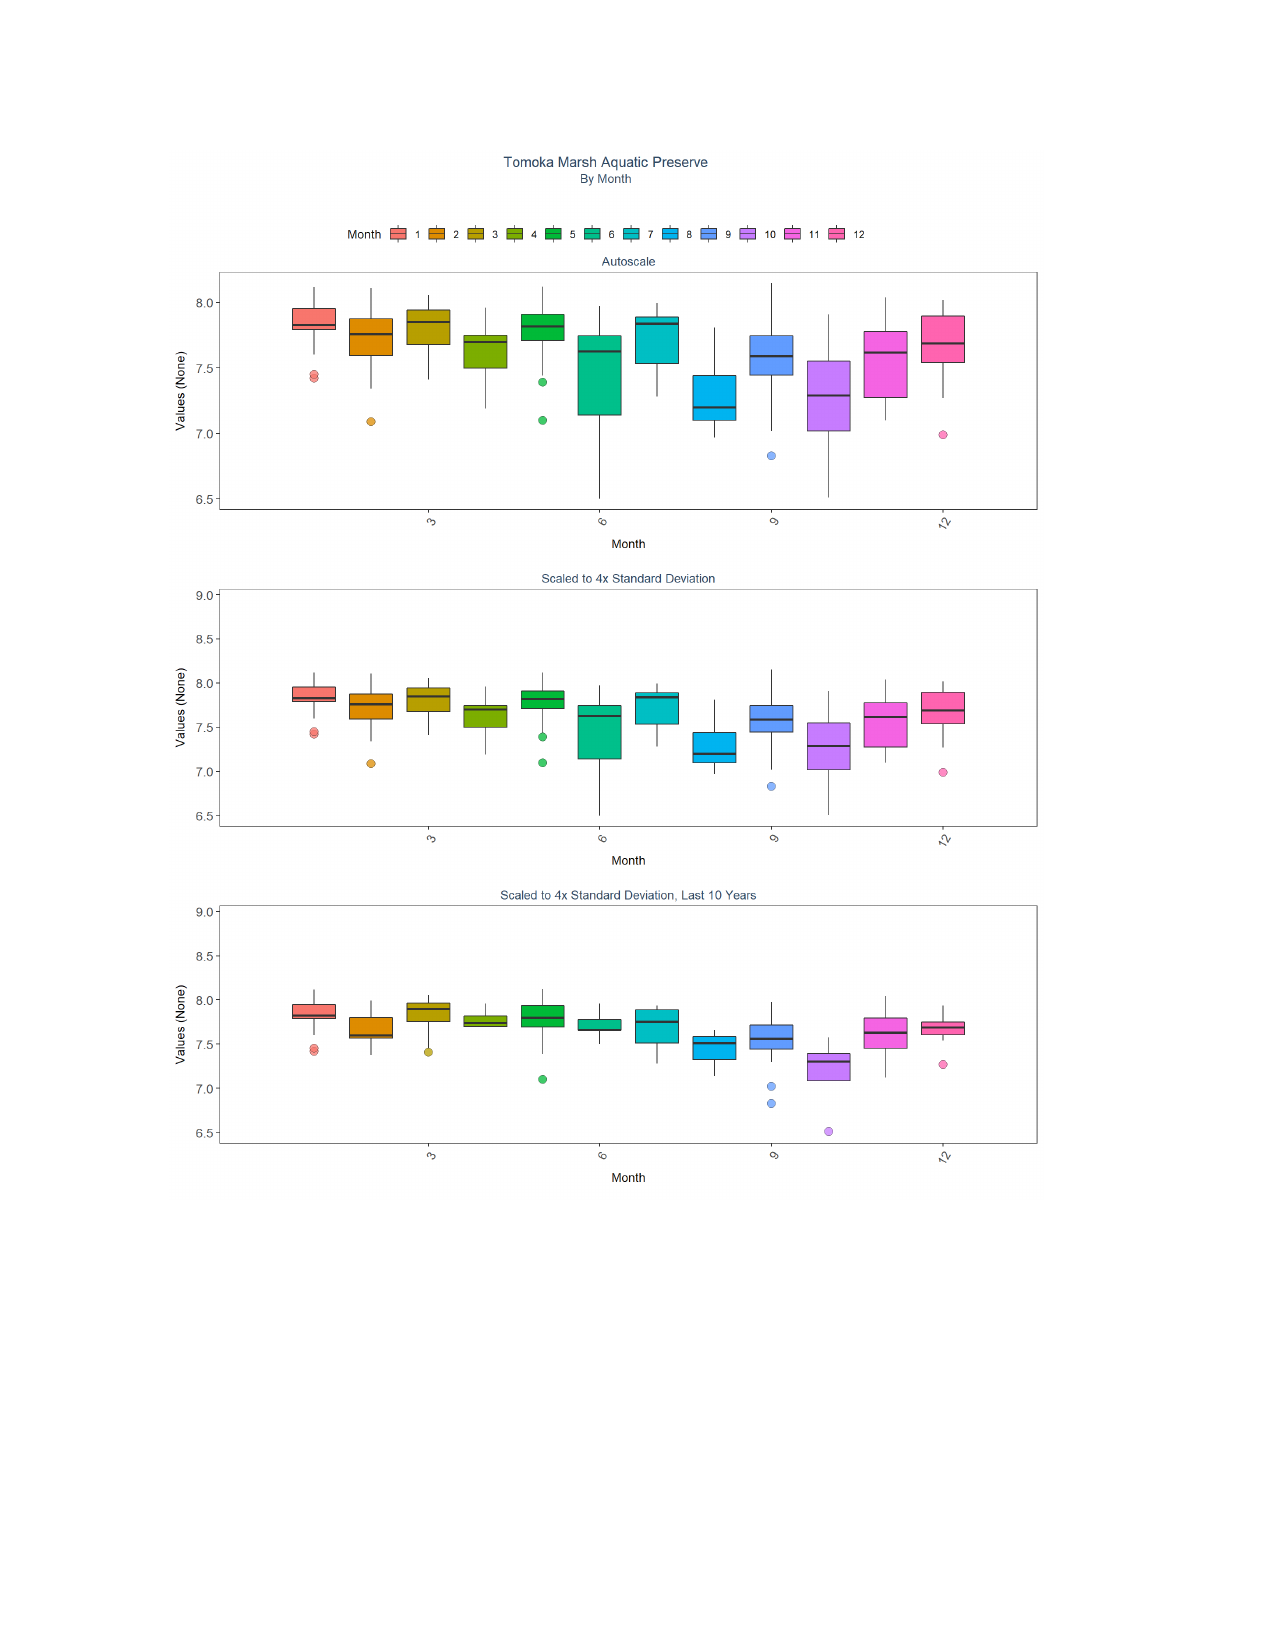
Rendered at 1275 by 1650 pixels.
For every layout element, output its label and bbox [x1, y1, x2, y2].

picture [168, 150, 1044, 1200]
